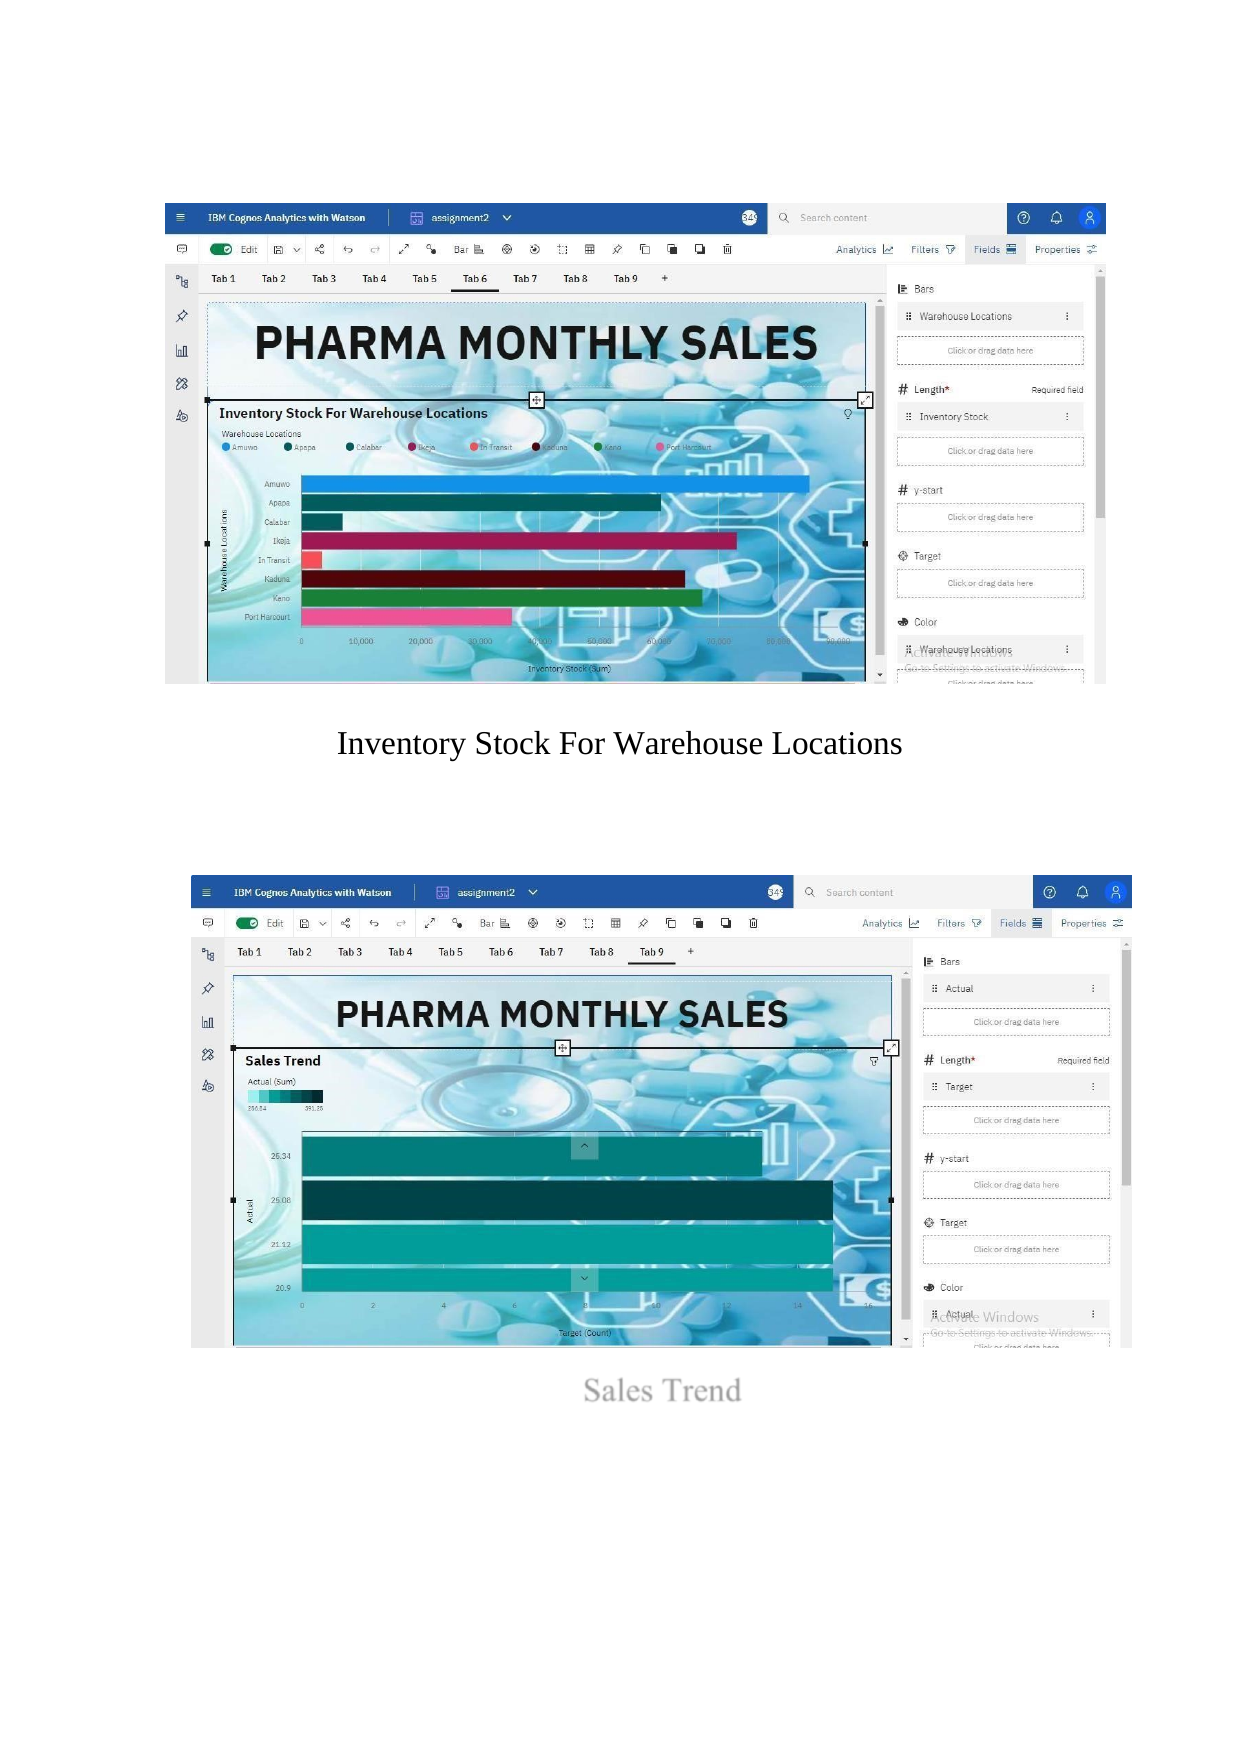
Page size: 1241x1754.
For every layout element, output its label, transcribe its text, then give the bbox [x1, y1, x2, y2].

picture [191, 875, 1132, 1348]
picture [165, 203, 1144, 714]
picture [561, 1359, 793, 1430]
text Inventory Stock For Warehouse Locations [337, 724, 1152, 762]
